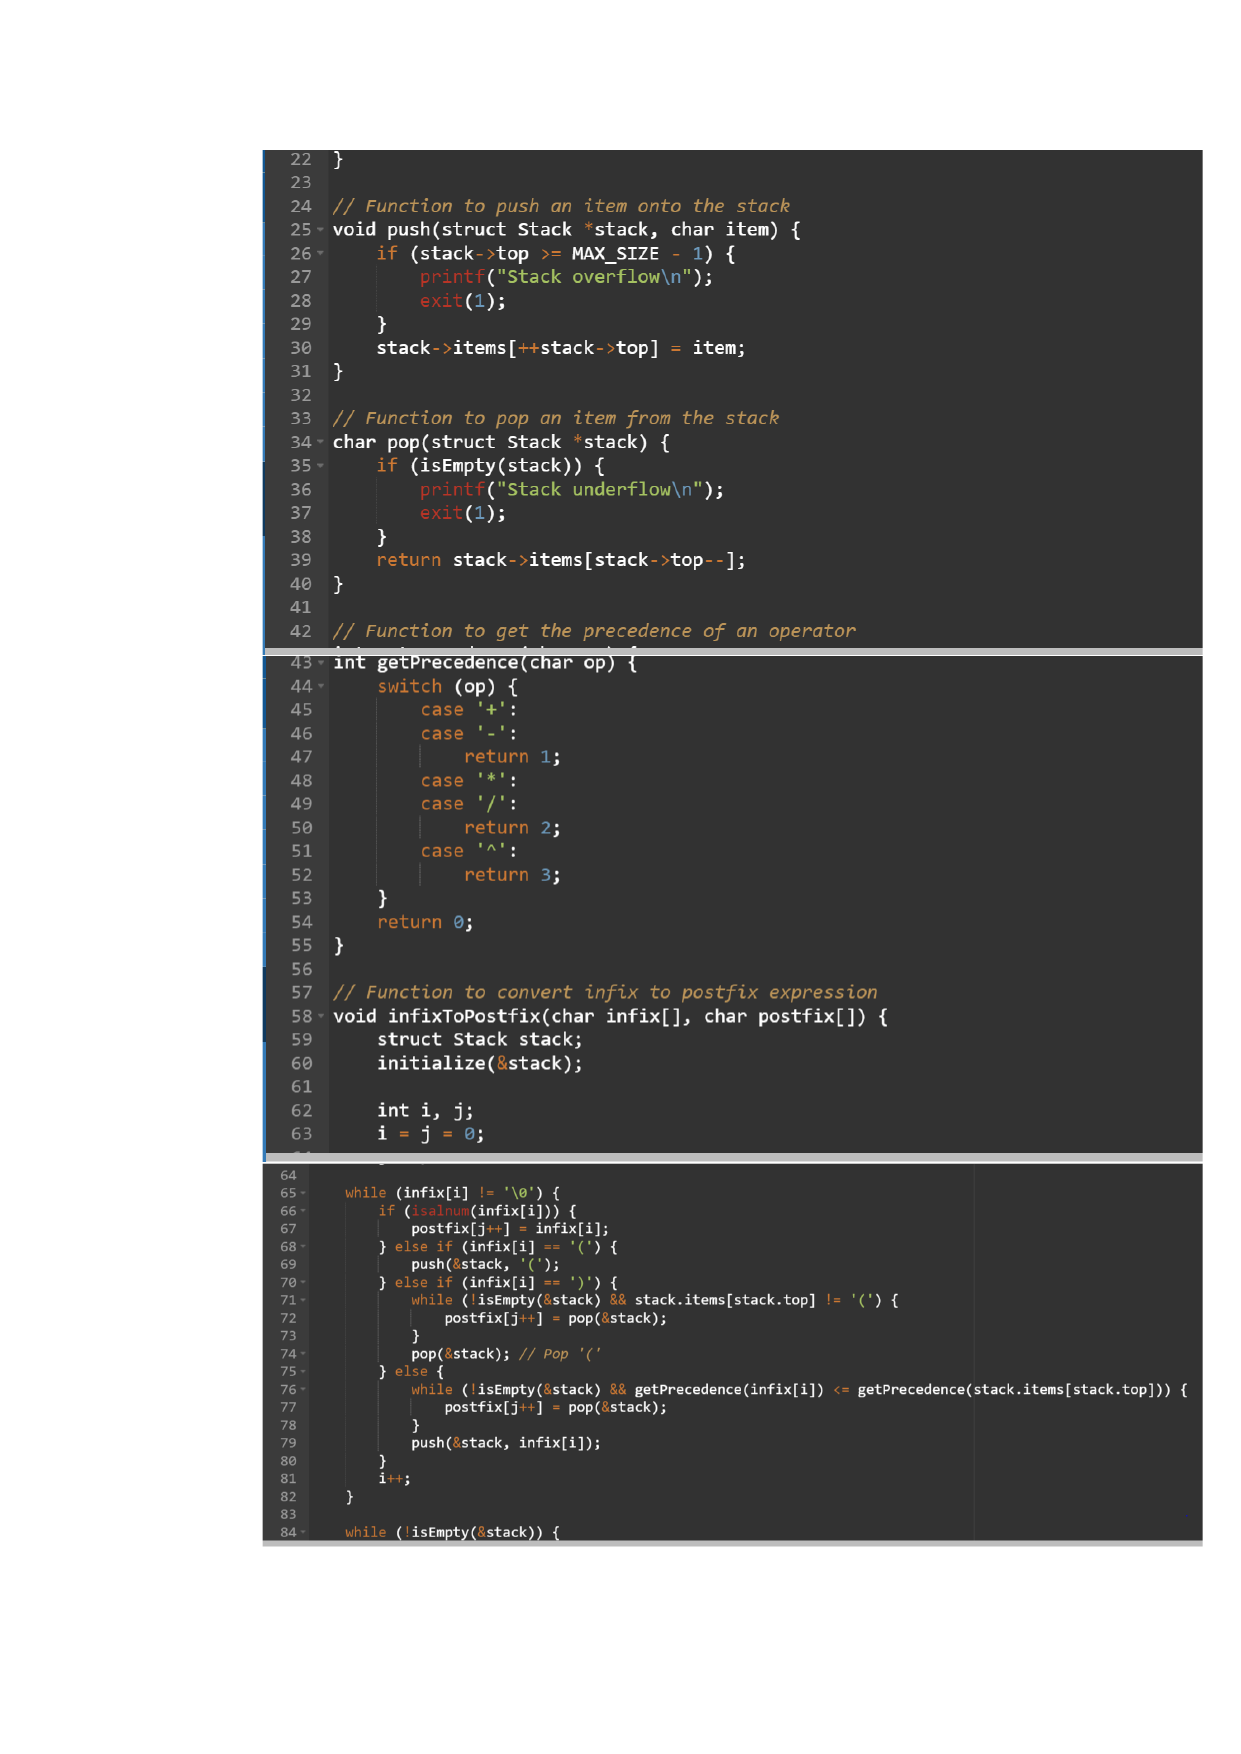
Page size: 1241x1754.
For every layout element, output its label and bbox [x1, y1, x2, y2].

picture [262, 656, 1203, 1162]
picture [262, 1163, 1203, 1547]
picture [262, 150, 1203, 655]
